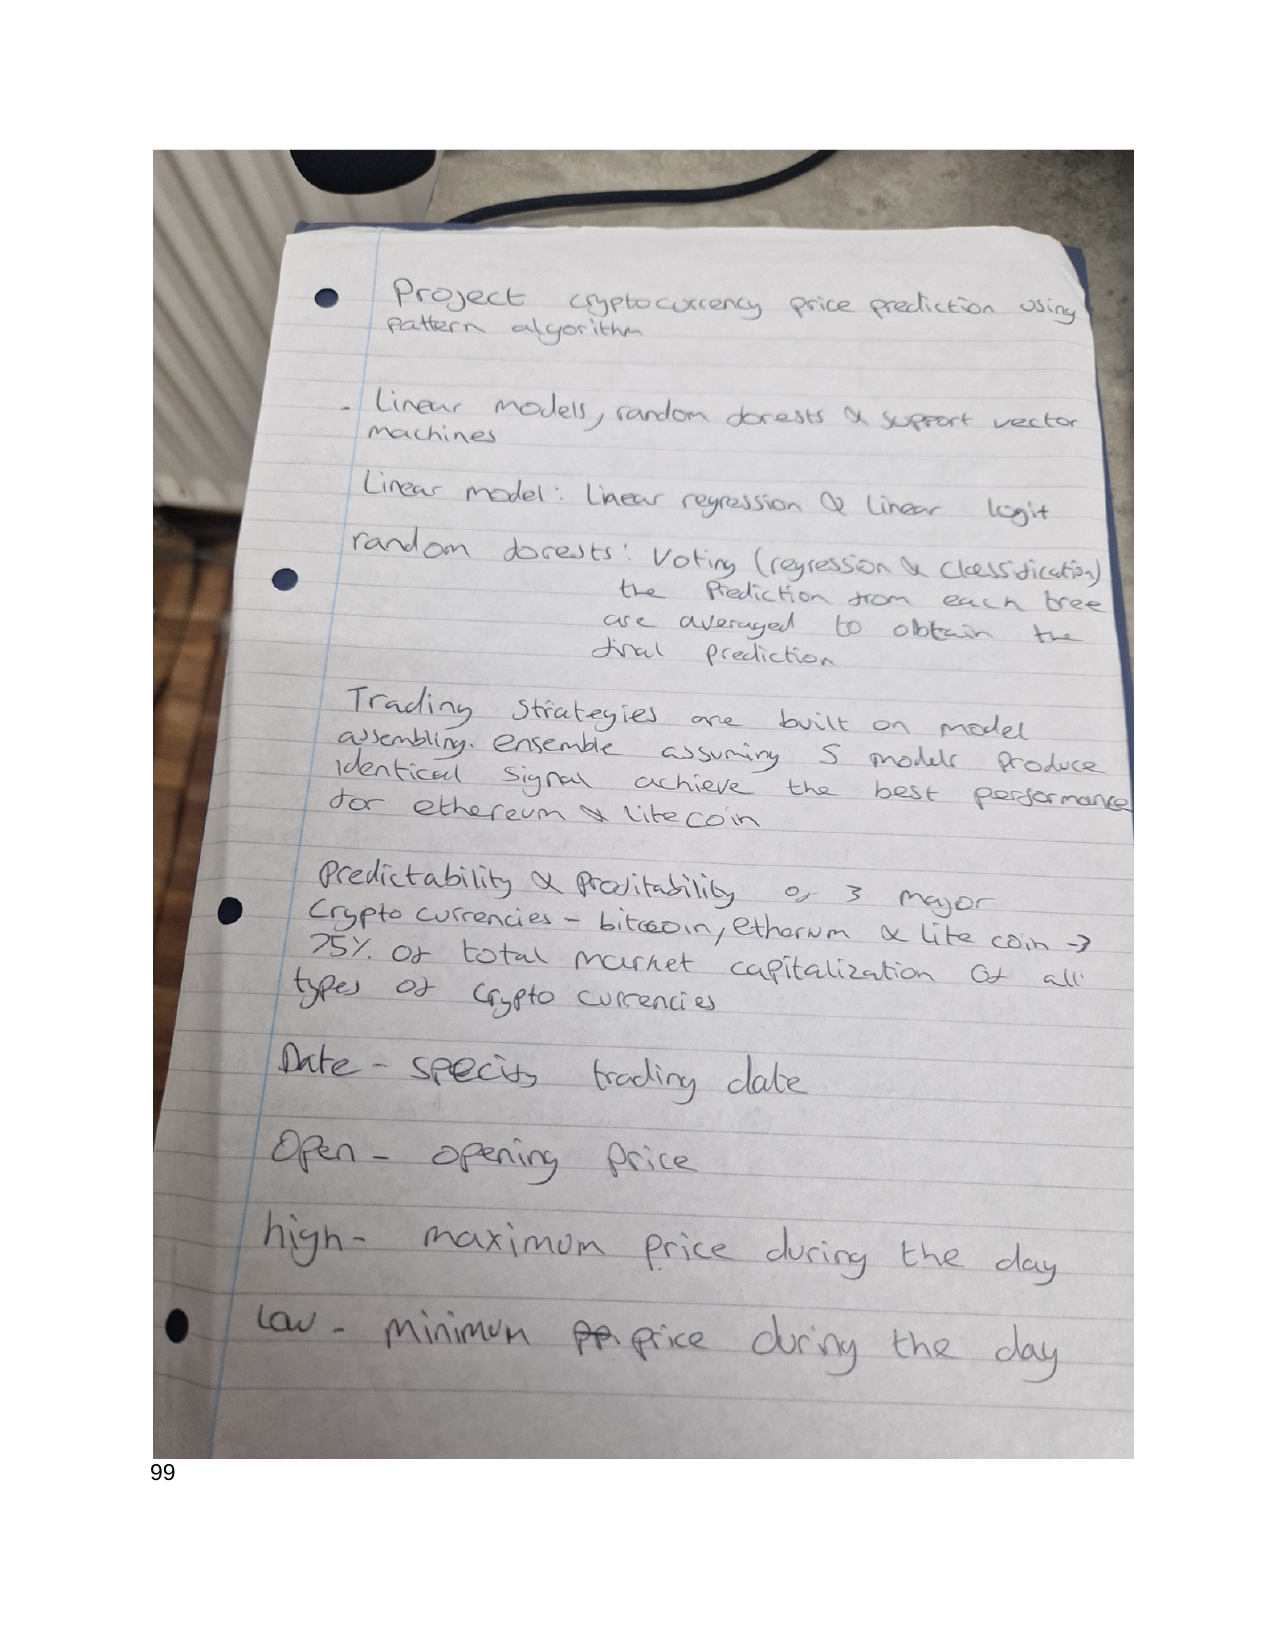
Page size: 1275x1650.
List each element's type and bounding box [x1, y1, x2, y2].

picture [154, 151, 1134, 1457]
